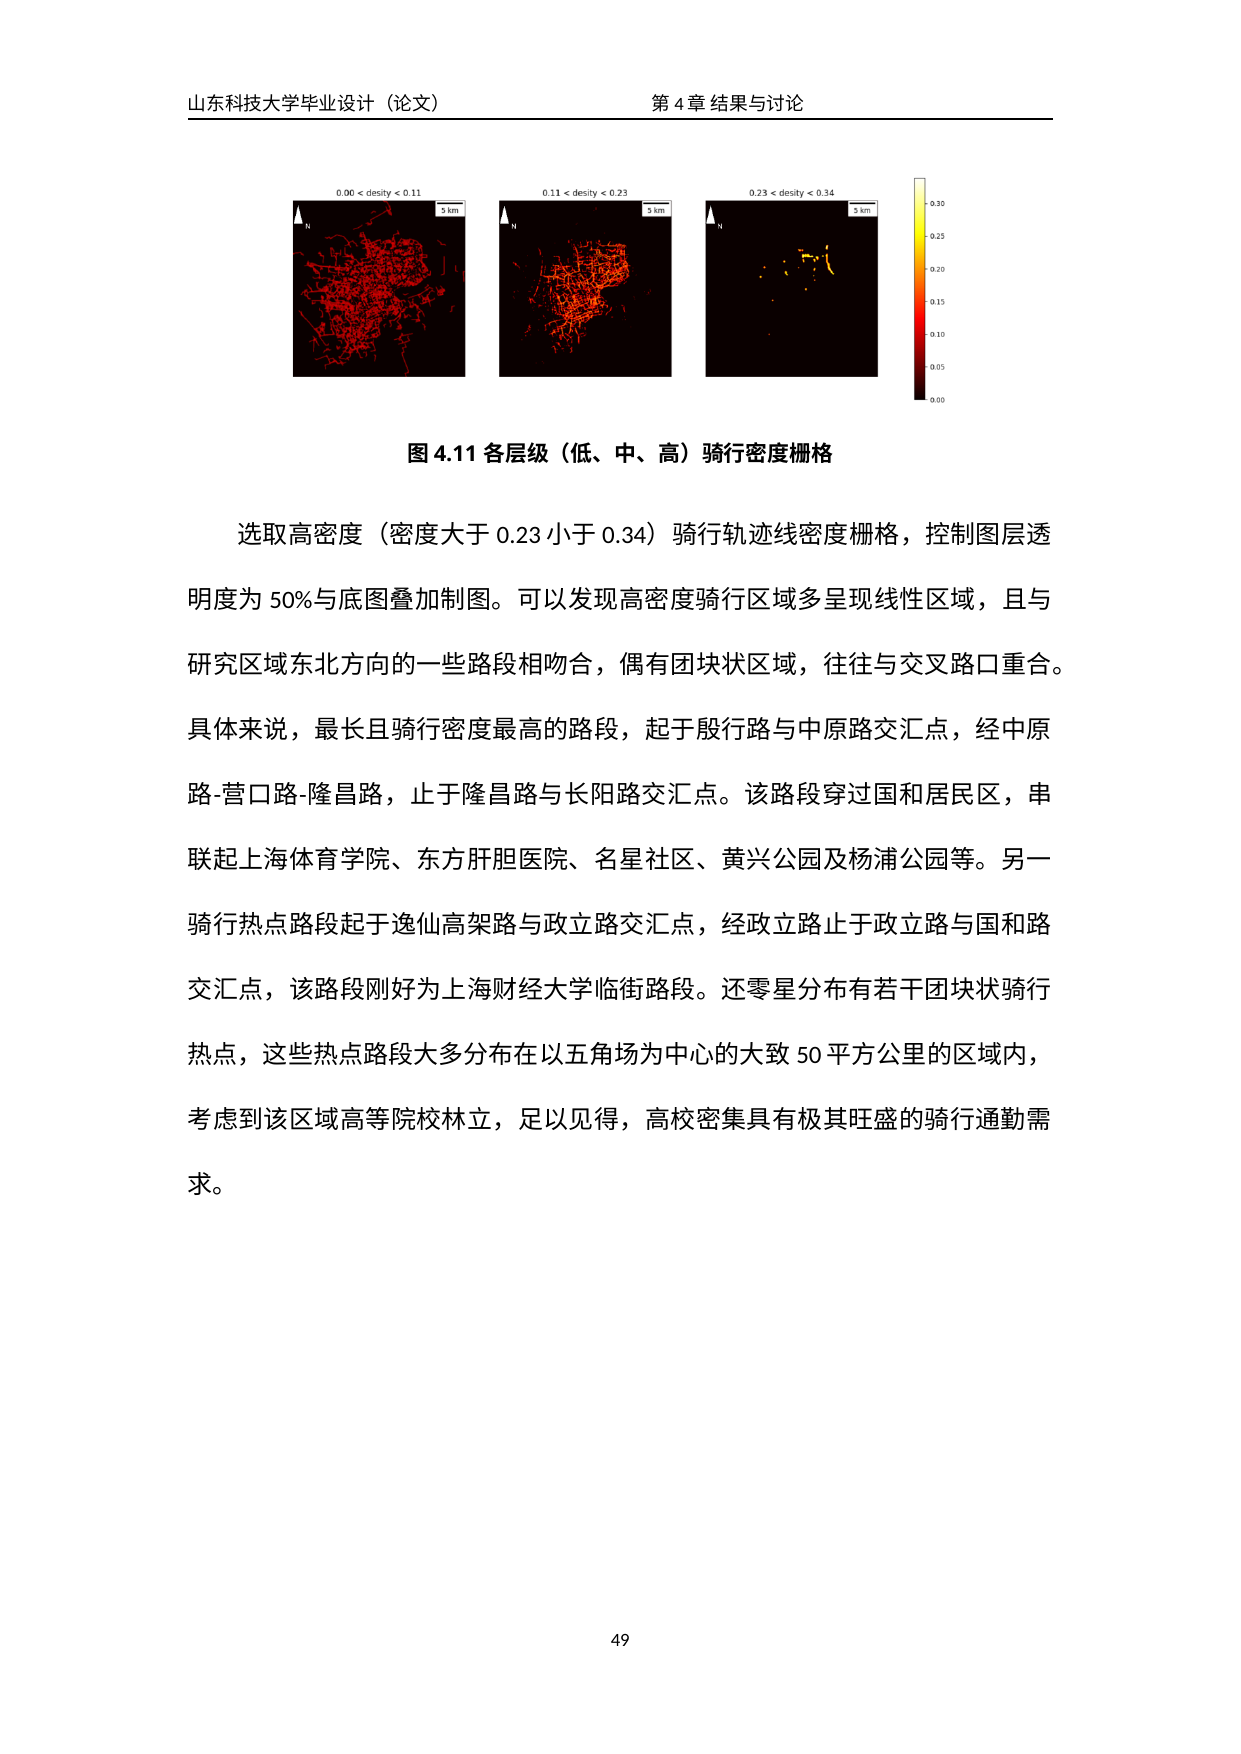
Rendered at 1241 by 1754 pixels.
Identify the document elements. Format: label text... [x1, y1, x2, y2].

text 选取高密度（密度大于0.23小于0.34）骑行轨迹线密度栅格，控制图层透明度为50%与底图叠加制图。可以发现高密度骑行区域多呈现线性区域，且与研究区域东北方向的一些路段相吻合，偶有团块状区域，往往与交叉路口重合。具体来说，最长且骑行密度最高的路段，起于殷行路与中原路交汇点，经中原路-营口路-隆昌路，止于隆昌路与长阳路交汇点。该路段穿过国和居民区，串联起上海体育学院、东方肝胆医院、名星社区、黄兴公园及杨浦公园等。另一骑行热点路段起于逸仙高架路与政立路交汇点，经政立路止于政立路与国和路交汇点，该路段刚好为上海财经大学临街路段。还零星分布有若干团块状骑行热点，这些热点路段大多分布在以五角场为中心的大致50平方公里的区域内，考虑到该区域高等院校林立，足以见得，高校密集具有极其旺盛的骑行通勤需求。 [187, 500, 1053, 1215]
picture [286, 162, 954, 419]
text 图4.11 各层级（低、中、高）骑行密度栅格 [187, 435, 1053, 468]
